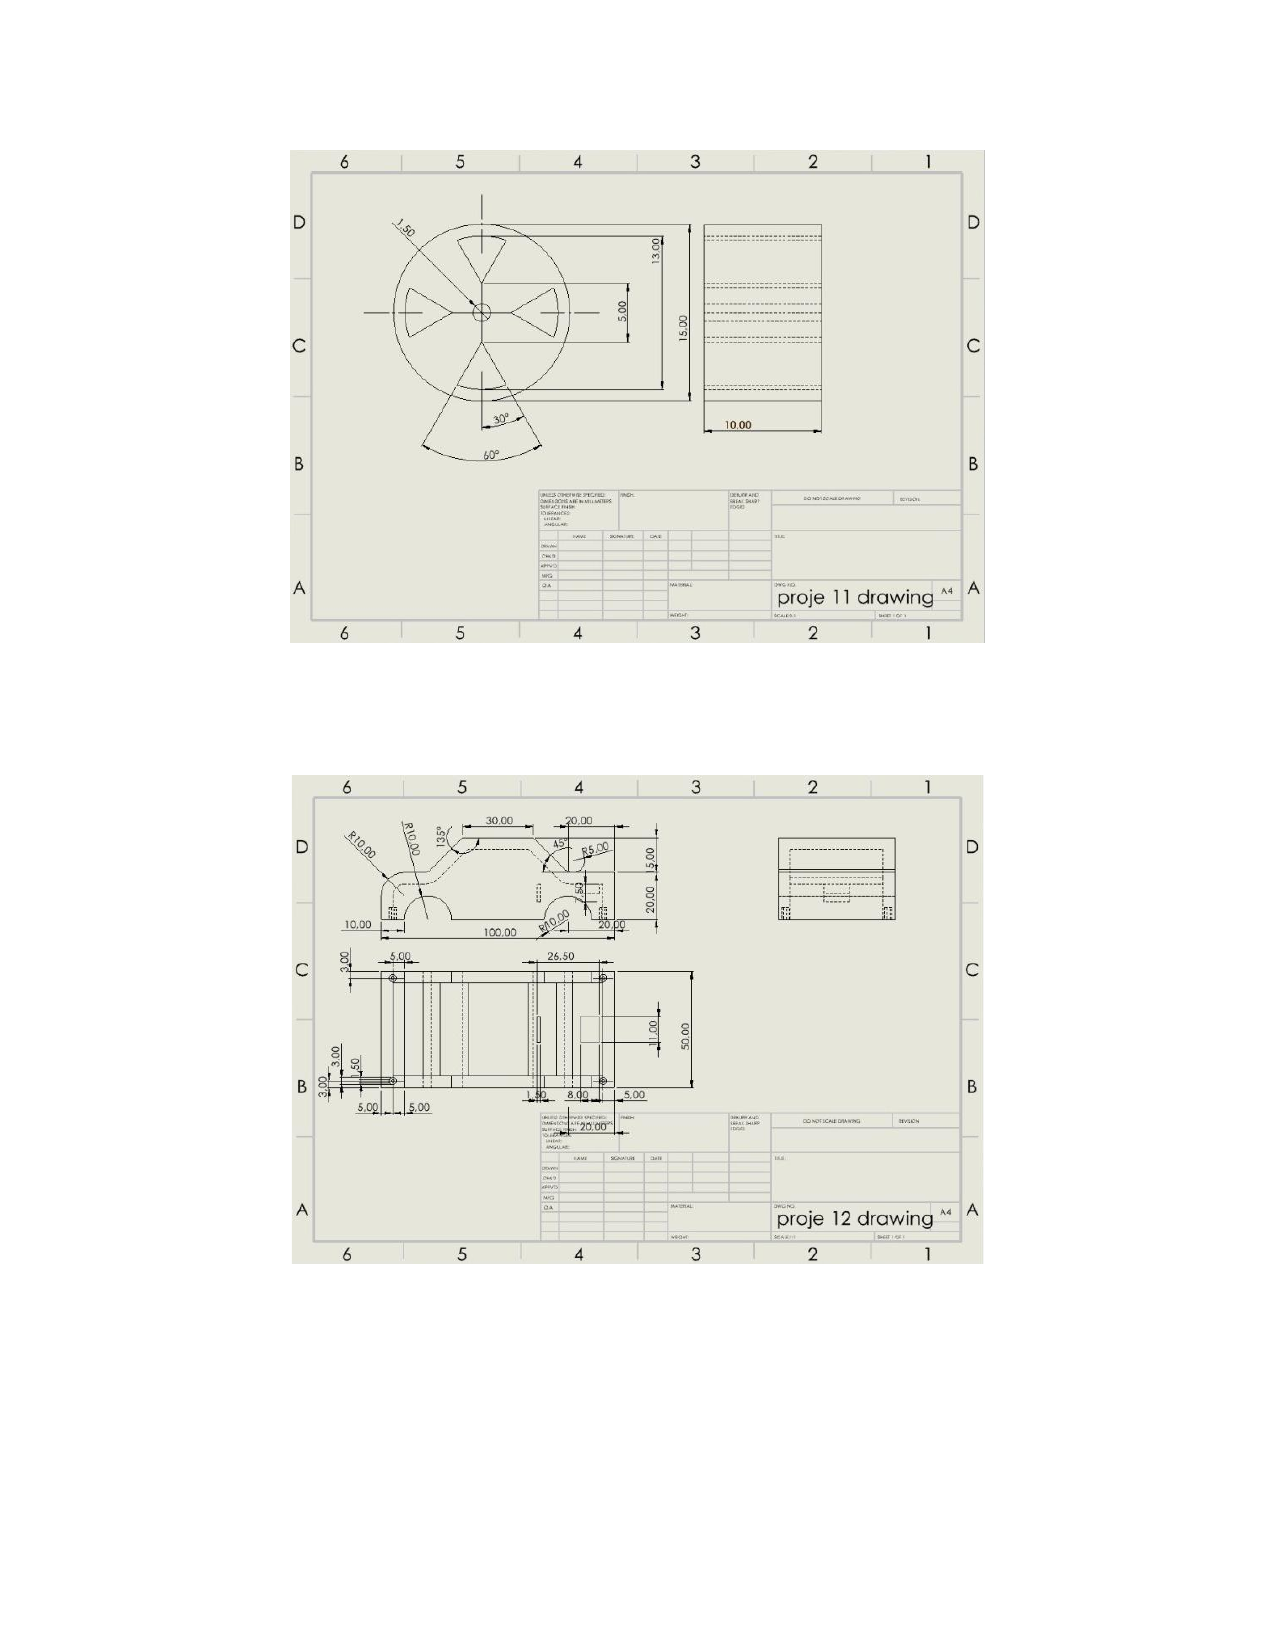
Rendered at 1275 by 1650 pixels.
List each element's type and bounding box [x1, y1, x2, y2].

picture [290, 150, 985, 643]
picture [291, 775, 984, 1264]
